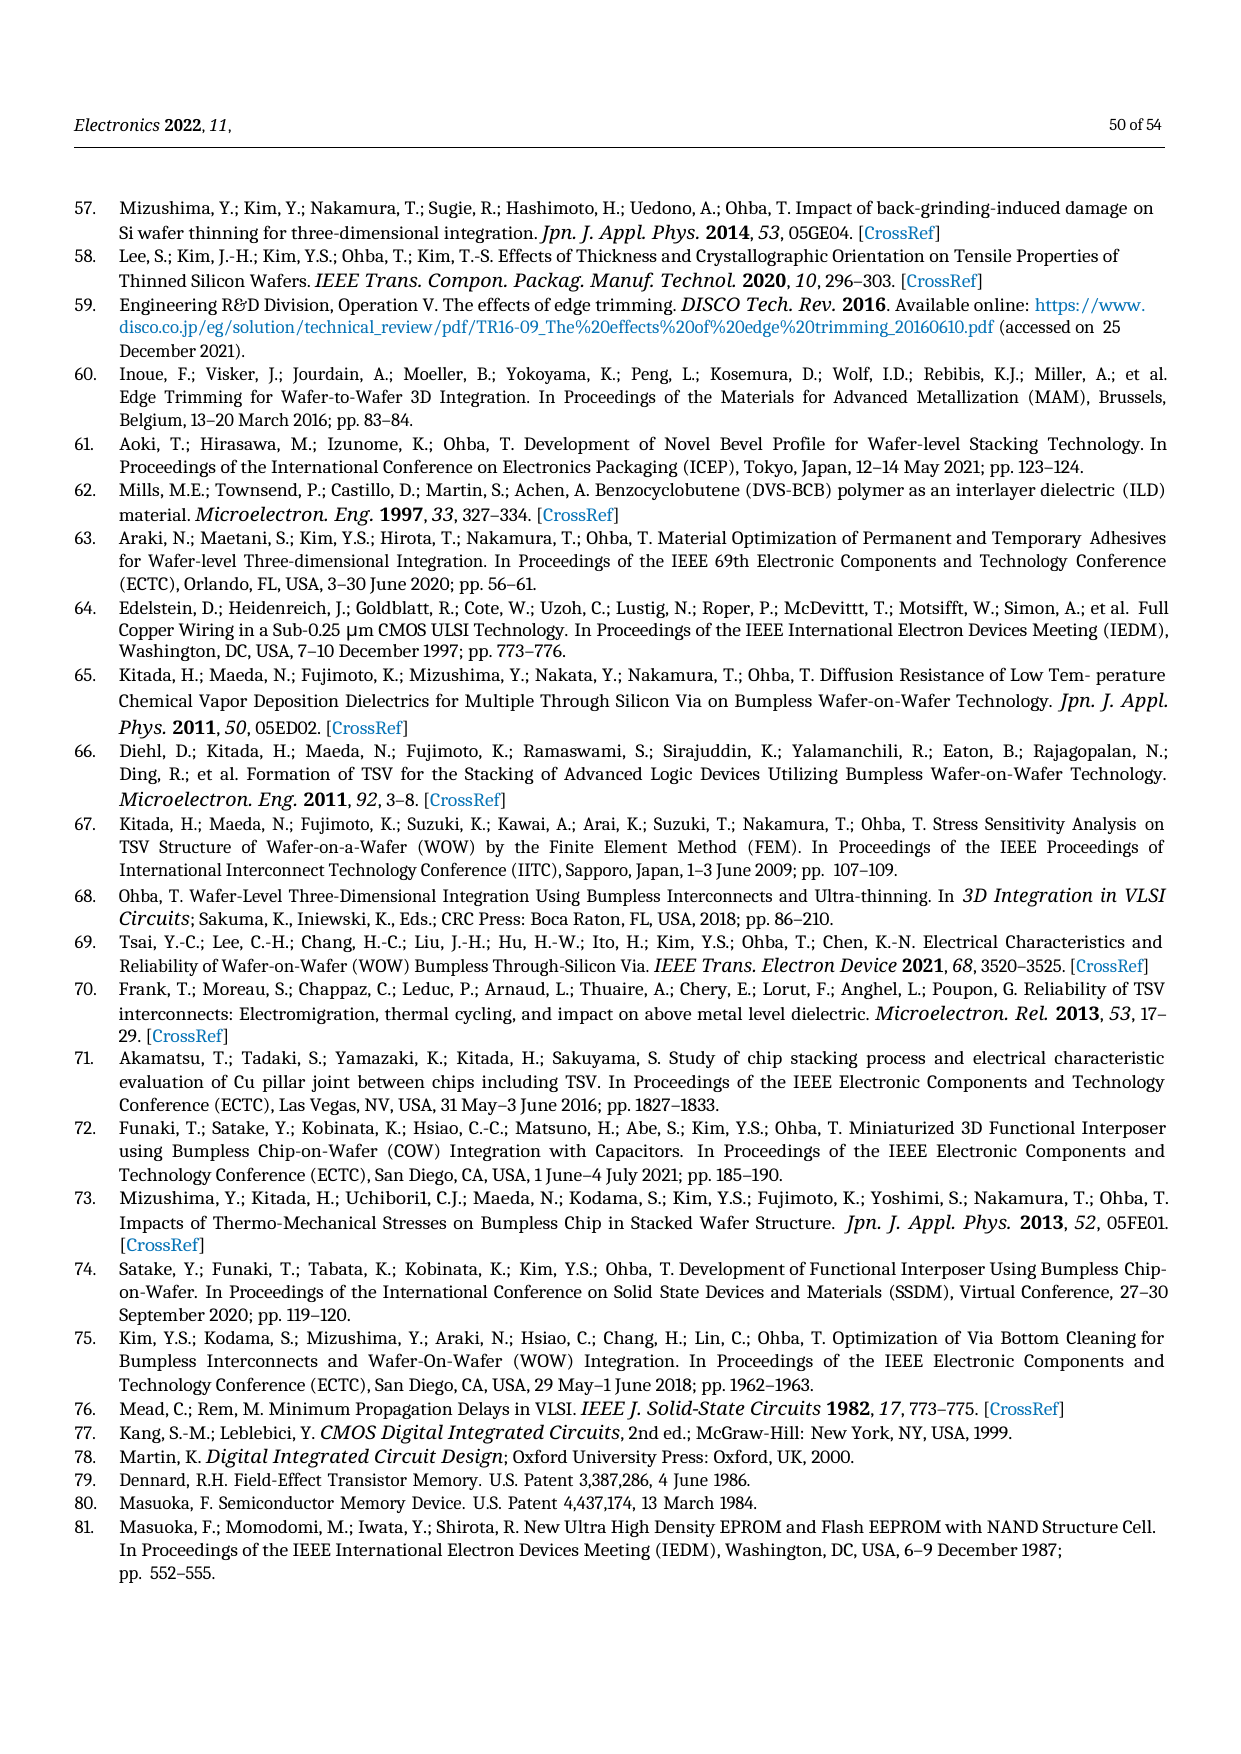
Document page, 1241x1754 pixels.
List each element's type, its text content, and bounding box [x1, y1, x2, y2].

list Mizushima, Y.; Kitada, H.; Uchibori1, C.J.; Maeda, N.; Kodama, S.; Kim, Y.S.; Fujimoto, K.; Yoshimi, S.; Nakamura, T.; Ohba, T. Impacts of Thermo-Mechanical Stresses on Bumpless Chip in Stacked Wafer Structure. Jpn. J. Appl. Phys. 2013, 52, 05FE01. [CrossRef] [74, 1187, 1169, 1256]
list Lee, S.; Kim, J.-H.; Kim, Y.S.; Ohba, T.; Kim, T.-S. Effects of Thickness and Crystallographic Orientation on Tensile Properties of Thinned Silicon Wafers. IEEE Trans. Compon. Packag. Manuf. Technol. 2020, 10, 296–303. [CrossRef] [74, 245, 1165, 292]
list Kitada, H.; Maeda, N.; Fujimoto, K.; Mizushima, Y.; Nakata, Y.; Nakamura, T.; Ohba, T. Diffusion Resistance of Low Tem- perature Chemical Vapor Deposition Dielectrics for Multiple Through Silicon Via on Bumpless Wafer-on-Wafer Technology. Jpn. J. Appl. Phys. 2011, 50, 05ED02. [CrossRef] [74, 664, 1169, 740]
text pp. 552–555. [119, 1563, 1182, 1584]
list Dennard, R.H. Field-Effect Transistor Memory. U.S. Patent 3,387,286, 4 June 1986. [74, 1469, 1182, 1491]
list Ohba, T. Wafer-Level Three-Dimensional Integration Using Bumpless Interconnects and Ultra-thinning. In 3D Integration in VLSI Circuits; Sakuma, K., Iniewski, K., Eds.; CRC Press: Boca Raton, FL, USA, 2018; pp. 86–210. [74, 883, 1166, 931]
list Kang, S.-M.; Leblebici, Y. CMOS Digital Integrated Circuits, 2nd ed.; McGraw-Hill: New York, NY, USA, 1999. [74, 1420, 1182, 1444]
list Inoue, F.; Visker, J.; Jourdain, A.; Moeller, B.; Yokoyama, K.; Peng, L.; Kosemura, D.; Wolf, I.D.; Rebibis, K.J.; Miller, A.; et al. Edge Trimming for Wafer-to-Wafer 3D Integration. In Proceedings of the Materials for Advanced Metallization (MAM), Brussels, Belgium, 13–20 March 2016; pp. 83–84. [74, 363, 1169, 432]
list Edelstein, D.; Heidenreich, J.; Goldblatt, R.; Cote, W.; Uzoh, C.; Lustig, N.; Roper, P.; McDevittt, T.; Motsifft, W.; Simon, A.; et al. Full Copper Wiring in a Sub-0.25 µm CMOS ULSI Technology. In Proceedings of the IEEE International Electron Devices Meeting (IEDM), Washington, DC, USA, 7–10 December 1997; pp. 773–776. [74, 598, 1169, 662]
list Aoki, T.; Hirasawa, M.; Izunome, K.; Ohba, T. Development of Novel Bevel Profile for Wafer-level Stacking Technology. In Proceedings of the International Conference on Electronics Packaging (ICEP), Tokyo, Japan, 12–14 May 2021; pp. 123–124. [74, 433, 1169, 478]
list Kim, Y.S.; Kodama, S.; Mizushima, Y.; Araki, N.; Hsiao, C.; Chang, H.; Lin, C.; Ohba, T. Optimization of Via Bottom Cleaning for Bumpless Interconnects and Wafer-On-Wafer (WOW) Integration. In Proceedings of the IEEE Electronic Components and Technology Conference (ECTC), San Diego, CA, USA, 29 May–1 June 2018; pp. 1962–1963. [74, 1328, 1166, 1396]
list Funaki, T.; Satake, Y.; Kobinata, K.; Hsiao, C.-C.; Matsuno, H.; Abe, S.; Kim, Y.S.; Ohba, T. Miniaturized 3D Functional Interposer using Bumpless Chip-on-Wafer (COW) Integration with Capacitors. In Proceedings of the IEEE Electronic Components and Technology Conference (ECTC), San Diego, CA, USA, 1 June–4 July 2021; pp. 185–190. [74, 1118, 1166, 1186]
list Masuoka, F. Semiconductor Memory Device. U.S. Patent 4,437,174, 13 March 1984. [74, 1493, 1182, 1514]
list Masuoka, F.; Momodomi, M.; Iwata, Y.; Shirota, R. New Ultra High Density EPROM and Flash EEPROM with NAND Structure Cell. In Proceedings of the IEEE International Electron Devices Meeting (IEDM), Washington, DC, USA, 6–9 December 1987; [74, 1516, 1168, 1561]
list Mills, M.E.; Townsend, P.; Castillo, D.; Martin, S.; Achen, A. Benzocyclobutene (DVS-BCB) polymer as an interlayer dielectric (ILD) material. Microelectron. Eng. 1997, 33, 327–334. [CrossRef] [74, 480, 1166, 527]
list Diehl, D.; Kitada, H.; Maeda, N.; Fujimoto, K.; Ramaswami, S.; Sirajuddin, K.; Yalamanchili, R.; Eaton, B.; Rajagopalan, N.; Ding, R.; et al. Formation of TSV for the Stacking of Advanced Logic Devices Utilizing Bumpless Wafer-on-Wafer Technology. Microelectron. Eng. 2011, 92, 3–8. [CrossRef] [74, 741, 1169, 812]
list Akamatsu, T.; Tadaki, S.; Yamazaki, K.; Kitada, H.; Sakuyama, S. Study of chip stacking process and electrical characteristic evaluation of Cu pillar joint between chips including TSV. In Proceedings of the IEEE Electronic Components and Technology Conference (ECTC), Las Vegas, NV, USA, 31 May–3 June 2016; pp. 1827–1833. [74, 1048, 1166, 1116]
list Mead, C.; Rem, M. Minimum Propagation Delays in VLSI. IEEE J. Solid-State Circuits 1982, 17, 773–775. [CrossRef] [74, 1397, 1182, 1420]
list Frank, T.; Moreau, S.; Chappaz, C.; Leduc, P.; Arnaud, L.; Thuaire, A.; Chery, E.; Lorut, F.; Anghel, L.; Poupon, G. Reliability of TSV interconnects: Electromigration, thermal cycling, and impact on above metal level dielectric. Microelectron. Rel. 2013, 53, 17–29. [CrossRef] [74, 978, 1168, 1047]
list Mizushima, Y.; Kim, Y.; Nakamura, T.; Sugie, R.; Hashimoto, H.; Uedono, A.; Ohba, T. Impact of back-grinding-induced damage on Si wafer thinning for three-dimensional integration. Jpn. J. Appl. Phys. 2014, 53, 05GE04. [CrossRef] [74, 198, 1165, 245]
list Martin, K. Digital Integrated Circuit Design; Oxford University Press: Oxford, UK, 2000. [74, 1444, 1182, 1469]
list Kitada, H.; Maeda, N.; Fujimoto, K.; Suzuki, K.; Kawai, A.; Arai, K.; Suzuki, T.; Nakamura, T.; Ohba, T. Stress Sensitivity Analysis on TSV Structure of Wafer-on-a-Wafer (WOW) by the Finite Element Method (FEM). In Proceedings of the IEEE Proceedings of International Interconnect Technology Conference (IITC), Sapporo, Japan, 1–3 June 2009; pp. 107–109. [74, 813, 1166, 881]
list Engineering R&D Division, Operation V. The effects of edge trimming. DISCO Tech. Rev. 2016. Available online: https://www. [74, 292, 1182, 316]
list Satake, Y.; Funaki, T.; Tabata, K.; Kobinata, K.; Kim, Y.S.; Ohba, T. Development of Functional Interposer Using Bumpless Chip-on-Wafer. In Proceedings of the International Conference on Solid State Devices and Materials (SSDM), Virtual Conference, 27–30 September 2020; pp. 119–120. [74, 1258, 1168, 1326]
text disco.co.jp/eg/solution/technical_review/pdf/TR16-09_The%20effects%20of%20edge%20trimming_20160610.pdf (accessed on 25 December 2021). [119, 317, 1166, 362]
list Araki, N.; Maetani, S.; Kim, Y.S.; Hirota, T.; Nakamura, T.; Ohba, T. Material Optimization of Permanent and Temporary Adhesives for Wafer-level Three-dimensional Integration. In Proceedings of the IEEE 69th Electronic Components and Technology Conference (ECTC), Orlando, FL, USA, 3–30 June 2020; pp. 56–61. [74, 527, 1166, 596]
list Tsai, Y.-C.; Lee, C.-H.; Chang, H.-C.; Liu, J.-H.; Hu, H.-W.; Ito, H.; Kim, Y.S.; Ohba, T.; Chen, K.-N. Electrical Characteristics and Reliability of Wafer-on-Wafer (WOW) Bumpless Through-Silicon Via. IEEE Trans. Electron Device 2021, 68, 3520–3525. [CrossRef] [74, 931, 1165, 978]
